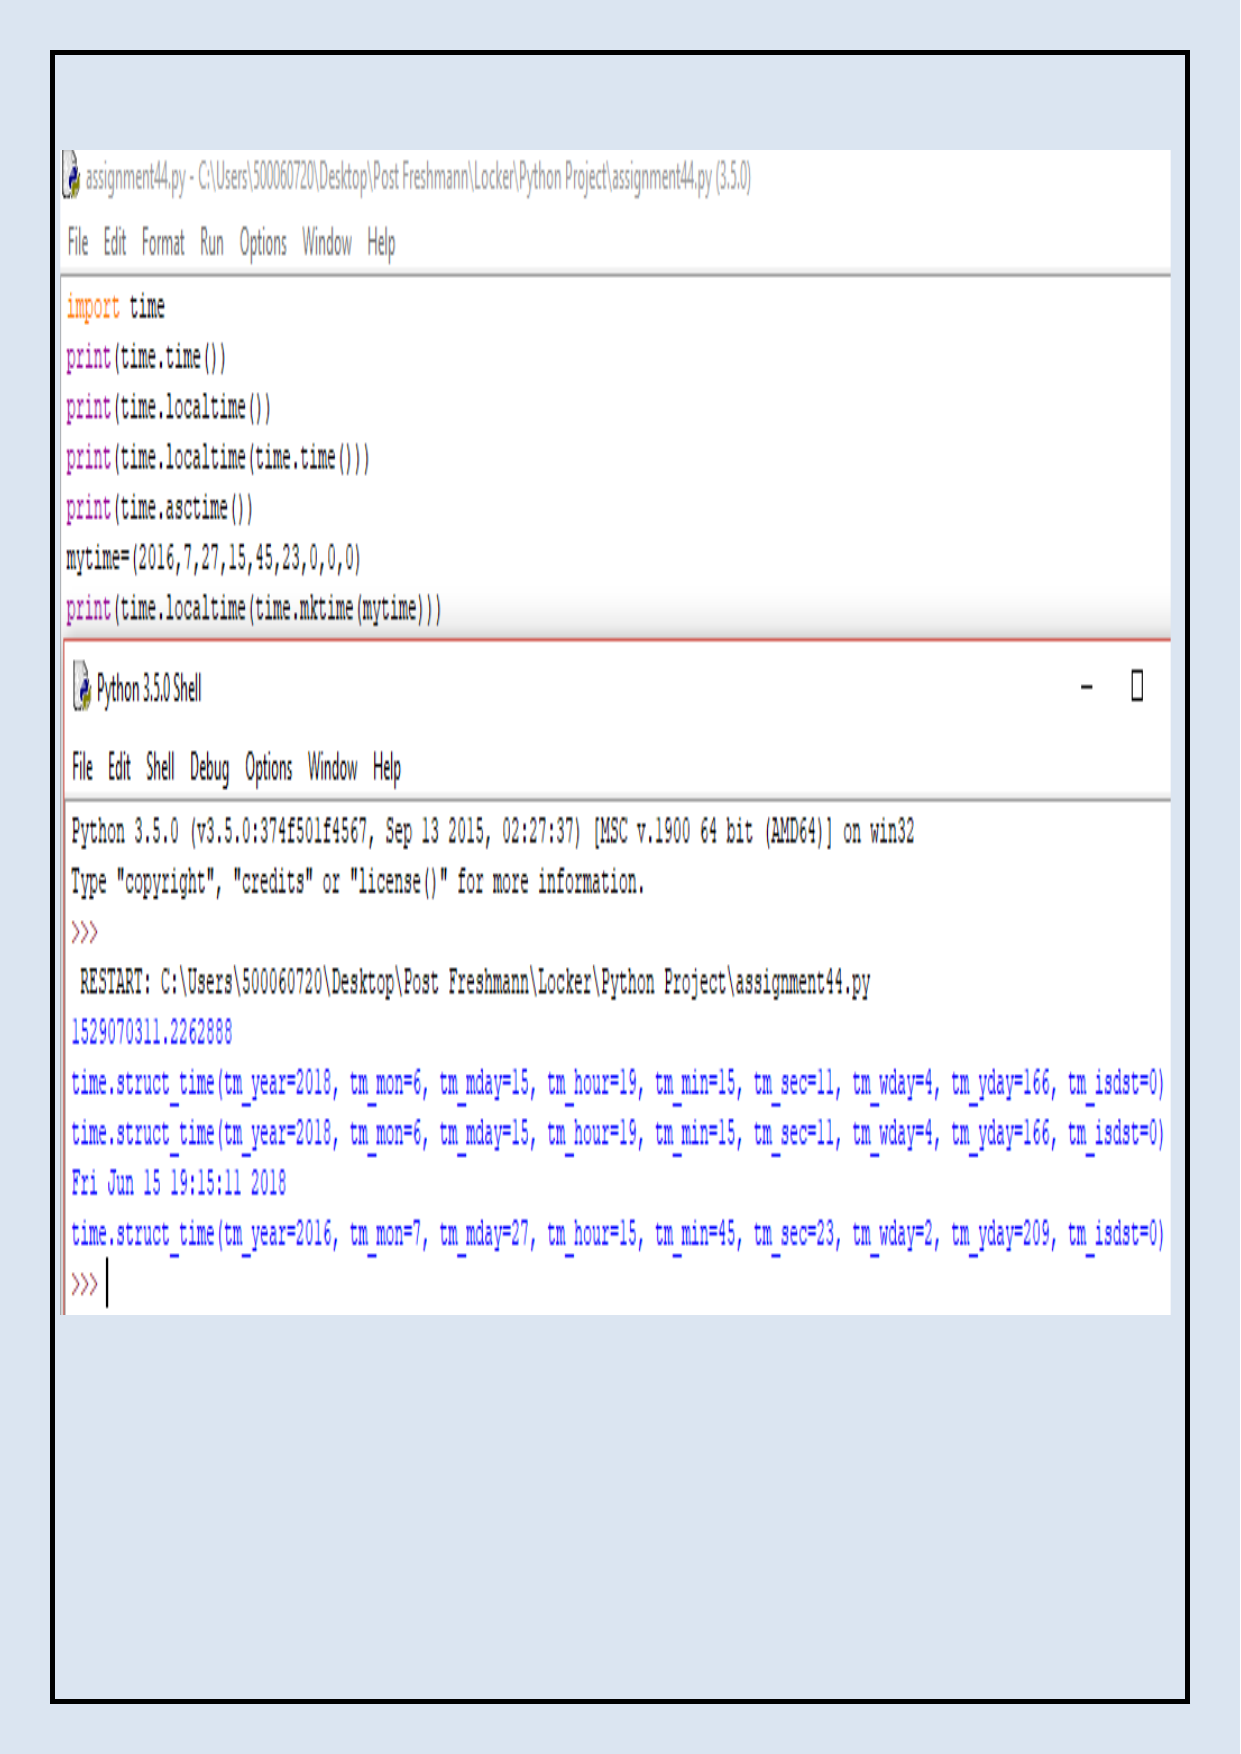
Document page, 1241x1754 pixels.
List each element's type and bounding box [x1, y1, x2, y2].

picture [60, 150, 1171, 1315]
